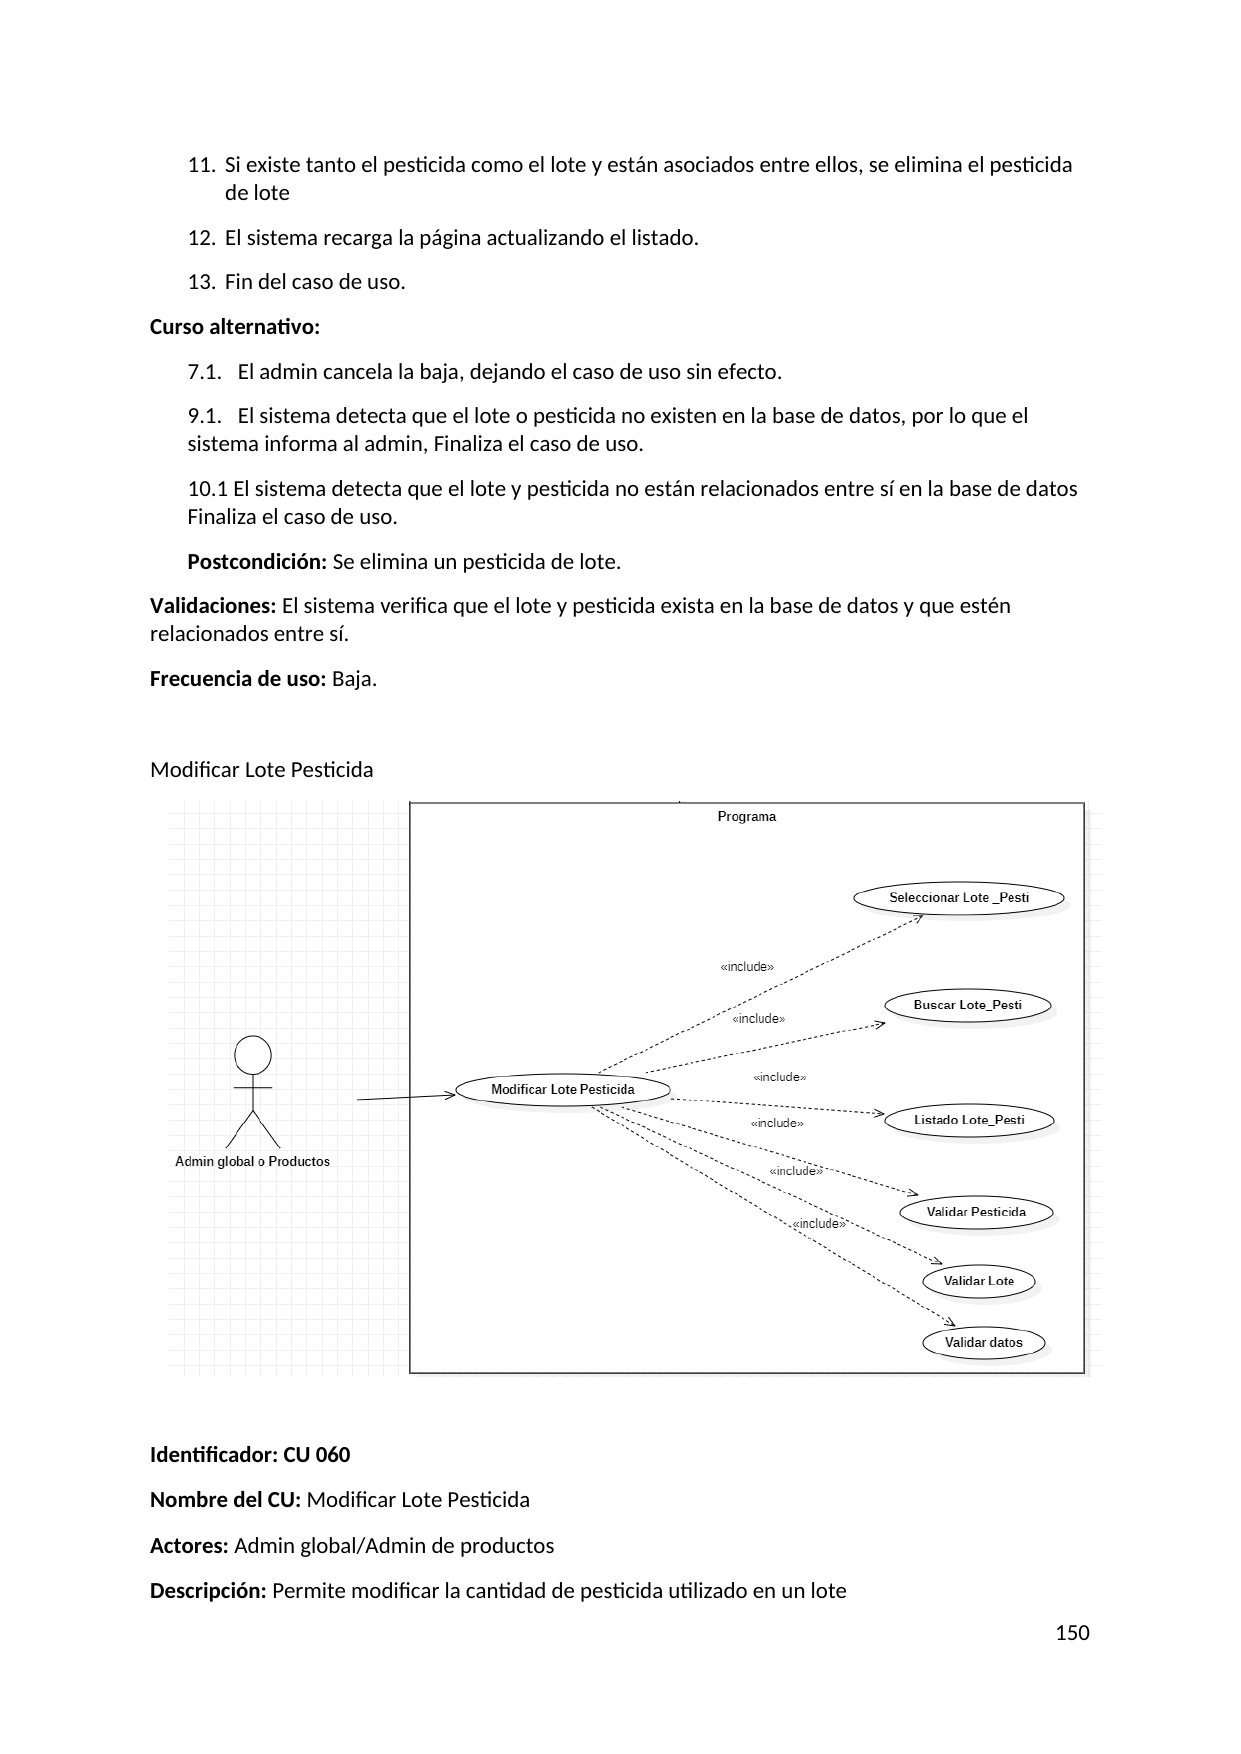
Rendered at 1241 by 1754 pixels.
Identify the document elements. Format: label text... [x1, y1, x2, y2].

text 9.1. El sistema detecta que el lote o pesticida no existen en la base de datos, por lo que el sistema informa al admin, Finaliza el caso de uso. [187, 401, 1090, 457]
text 10.1 El sistema detecta que el lote y pesticida no están relacionados entre sí en la base de datos Finaliza el caso de uso. [187, 474, 1090, 530]
list El sistema recarga la página actualizando el listado. [187, 223, 1090, 251]
text Actores: Admin global/Admin de productos [150, 1531, 1090, 1559]
text Identificador: CU 060 [150, 1440, 1090, 1468]
text 7.1. El admin cancela la baja, dejando el caso de uso sin efecto. [187, 357, 1090, 385]
text Modificar Lote Pesticida [150, 755, 1090, 783]
text Nombre del CU: Modificar Lote Pesticida [150, 1485, 1090, 1513]
text Postcondición: Se elimina un pesticida de lote. [187, 547, 1090, 575]
list Si existe tanto el pesticida como el lote y están asociados entre ellos, se elimina el pesticida de lote [187, 150, 1090, 206]
text Descripción: Permite modificar la cantidad de pesticida utilizado en un lote [150, 1576, 1090, 1604]
text Frecuencia de uso: Baja. [150, 664, 1090, 692]
text Validaciones: El sistema verifica que el lote y pesticida exista en la base de datos y que estén relacionados entre sí. [150, 592, 1090, 648]
list Fin del caso de uso. [187, 267, 1090, 295]
text Curso alternativo: [150, 312, 1090, 340]
